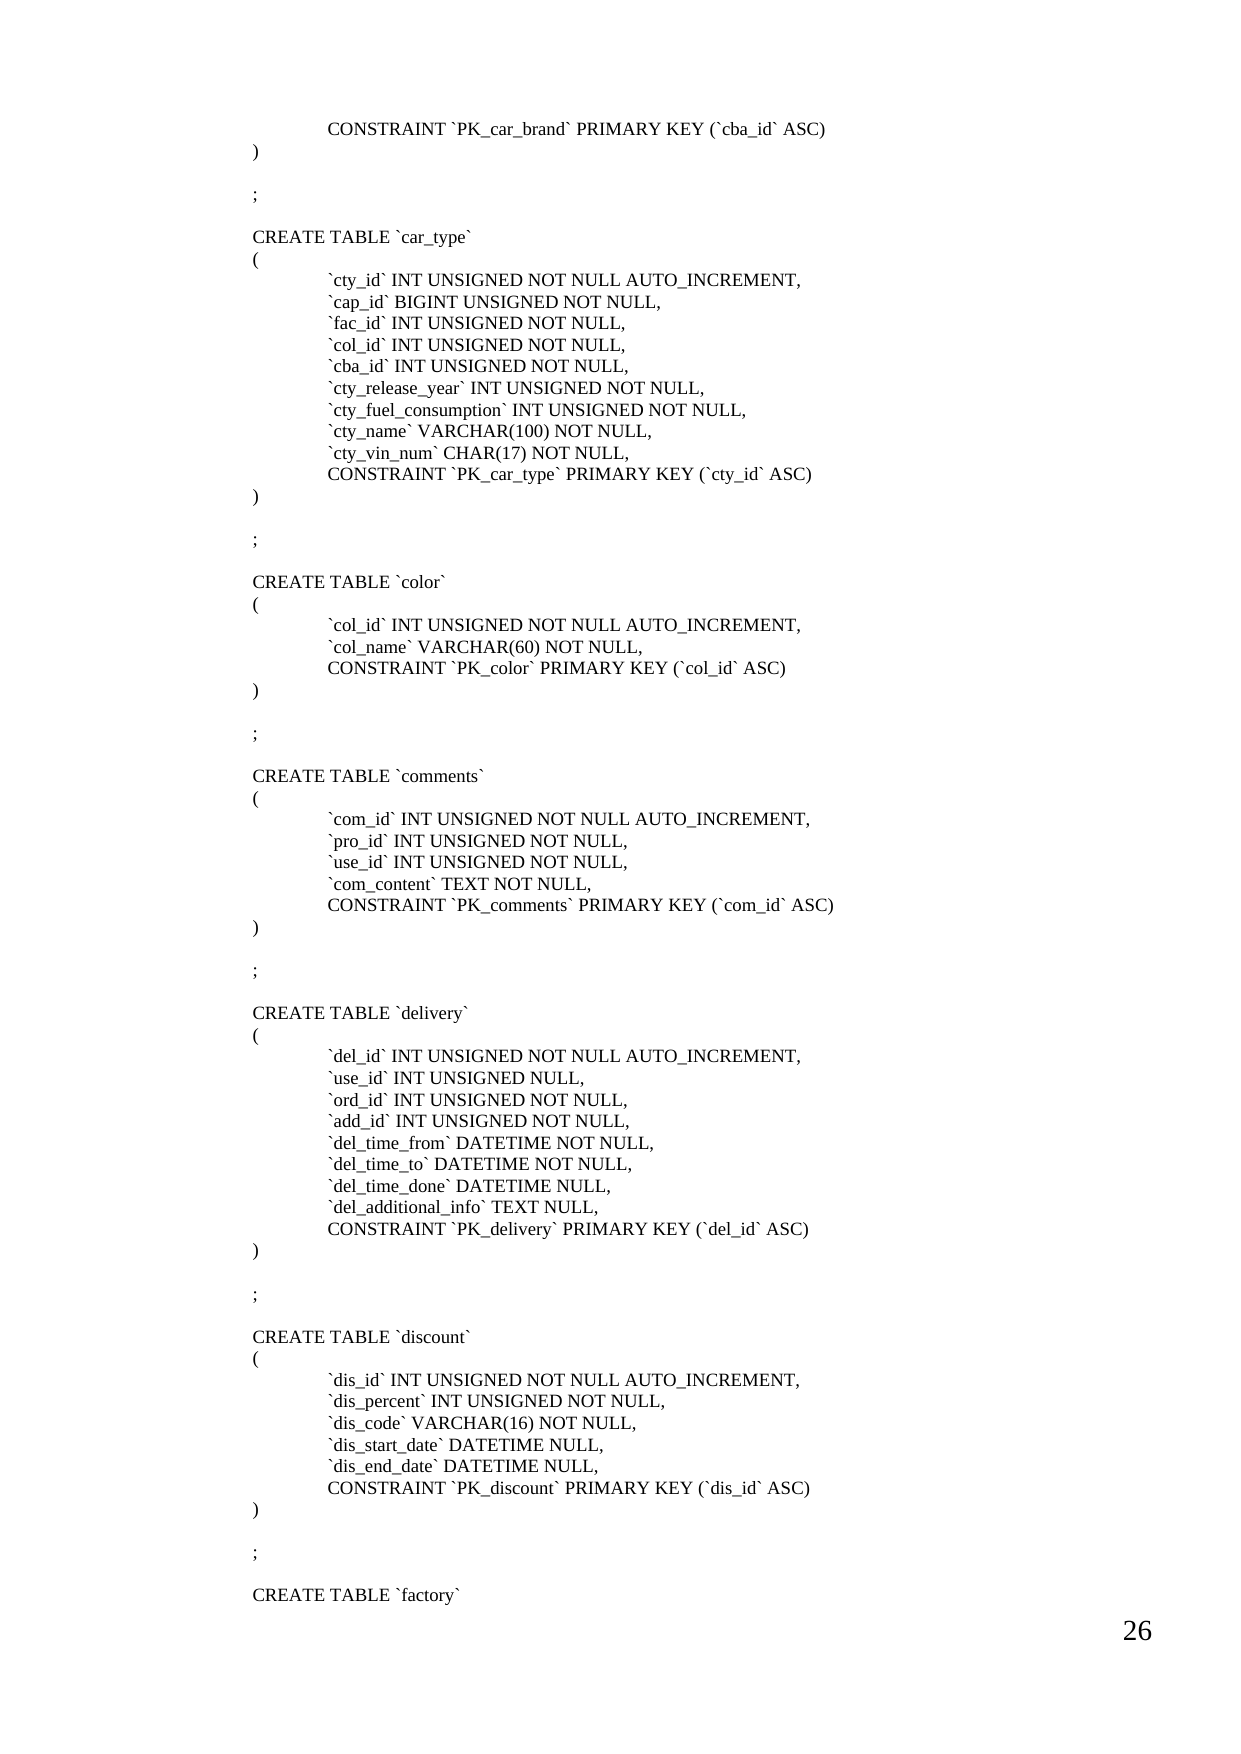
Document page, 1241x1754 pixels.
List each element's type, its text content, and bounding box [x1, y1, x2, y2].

text CONSTRAINT `PK_car_brand` PRIMARY KEY (`cba_id` ASC) [177, 118, 1152, 140]
text ; [177, 1282, 1152, 1304]
text `ord_id` INT UNSIGNED NOT NULL, [177, 1088, 1152, 1110]
text `dis_start_date` DATETIME NULL, [177, 1433, 1152, 1455]
text `dis_end_date` DATETIME NULL, [177, 1455, 1152, 1477]
text `cty_name` VARCHAR(100) NOT NULL, [177, 420, 1152, 442]
text CREATE TABLE `comments` [177, 765, 1152, 787]
text `cty_fuel_consumption` INT UNSIGNED NOT NULL, [177, 398, 1152, 420]
text ; [177, 183, 1152, 204]
text `cty_release_year` INT UNSIGNED NOT NULL, [177, 377, 1152, 398]
text CREATE TABLE `delivery` [177, 1002, 1152, 1024]
text CREATE TABLE `color` [177, 571, 1152, 592]
text `del_time_done` DATETIME NULL, [177, 1175, 1152, 1196]
text `col_id` INT UNSIGNED NOT NULL AUTO_INCREMENT, [177, 614, 1152, 636]
text ) [177, 485, 1152, 506]
text `use_id` INT UNSIGNED NULL, [177, 1067, 1152, 1088]
text ) [177, 1239, 1152, 1261]
text CONSTRAINT `PK_color` PRIMARY KEY (`col_id` ASC) [177, 657, 1152, 679]
text CREATE TABLE `factory` [177, 1584, 1152, 1606]
text `del_time_from` DATETIME NOT NULL, [177, 1132, 1152, 1153]
text CONSTRAINT `PK_comments` PRIMARY KEY (`com_id` ASC) [177, 894, 1152, 916]
text `dis_percent` INT UNSIGNED NOT NULL, [177, 1390, 1152, 1412]
text `add_id` INT UNSIGNED NOT NULL, [177, 1110, 1152, 1132]
text `com_content` TEXT NOT NULL, [177, 873, 1152, 894]
text ; [177, 528, 1152, 549]
text `cty_id` INT UNSIGNED NOT NULL AUTO_INCREMENT, [177, 269, 1152, 291]
text ( [177, 1347, 1152, 1369]
text `del_id` INT UNSIGNED NOT NULL AUTO_INCREMENT, [177, 1045, 1152, 1067]
text CONSTRAINT `PK_car_type` PRIMARY KEY (`cty_id` ASC) [177, 463, 1152, 485]
text ( [177, 787, 1152, 808]
text `cba_id` INT UNSIGNED NOT NULL, [177, 355, 1152, 377]
text `col_id` INT UNSIGNED NOT NULL, [177, 334, 1152, 355]
text ) [177, 140, 1152, 161]
text ( [177, 1024, 1152, 1045]
text ; [177, 959, 1152, 981]
text ; [177, 722, 1152, 743]
text ; [177, 1541, 1152, 1563]
text ) [177, 679, 1152, 700]
text CONSTRAINT `PK_discount` PRIMARY KEY (`dis_id` ASC) [177, 1477, 1152, 1498]
text `cap_id` BIGINT UNSIGNED NOT NULL, [177, 291, 1152, 312]
text `use_id` INT UNSIGNED NOT NULL, [177, 851, 1152, 873]
text `del_additional_info` TEXT NULL, [177, 1196, 1152, 1218]
text `dis_id` INT UNSIGNED NOT NULL AUTO_INCREMENT, [177, 1369, 1152, 1390]
text `com_id` INT UNSIGNED NOT NULL AUTO_INCREMENT, [177, 808, 1152, 830]
text `pro_id` INT UNSIGNED NOT NULL, [177, 830, 1152, 851]
text ( [177, 592, 1152, 614]
text ( [177, 247, 1152, 269]
text ) [177, 916, 1152, 937]
text `fac_id` INT UNSIGNED NOT NULL, [177, 312, 1152, 334]
text `dis_code` VARCHAR(16) NOT NULL, [177, 1412, 1152, 1433]
text CREATE TABLE `discount` [177, 1326, 1152, 1347]
text `col_name` VARCHAR(60) NOT NULL, [177, 636, 1152, 657]
text ) [177, 1498, 1152, 1520]
text `cty_vin_num` CHAR(17) NOT NULL, [177, 442, 1152, 463]
text `del_time_to` DATETIME NOT NULL, [177, 1153, 1152, 1175]
text CREATE TABLE `car_type` [177, 226, 1152, 247]
text CONSTRAINT `PK_delivery` PRIMARY KEY (`del_id` ASC) [177, 1218, 1152, 1239]
